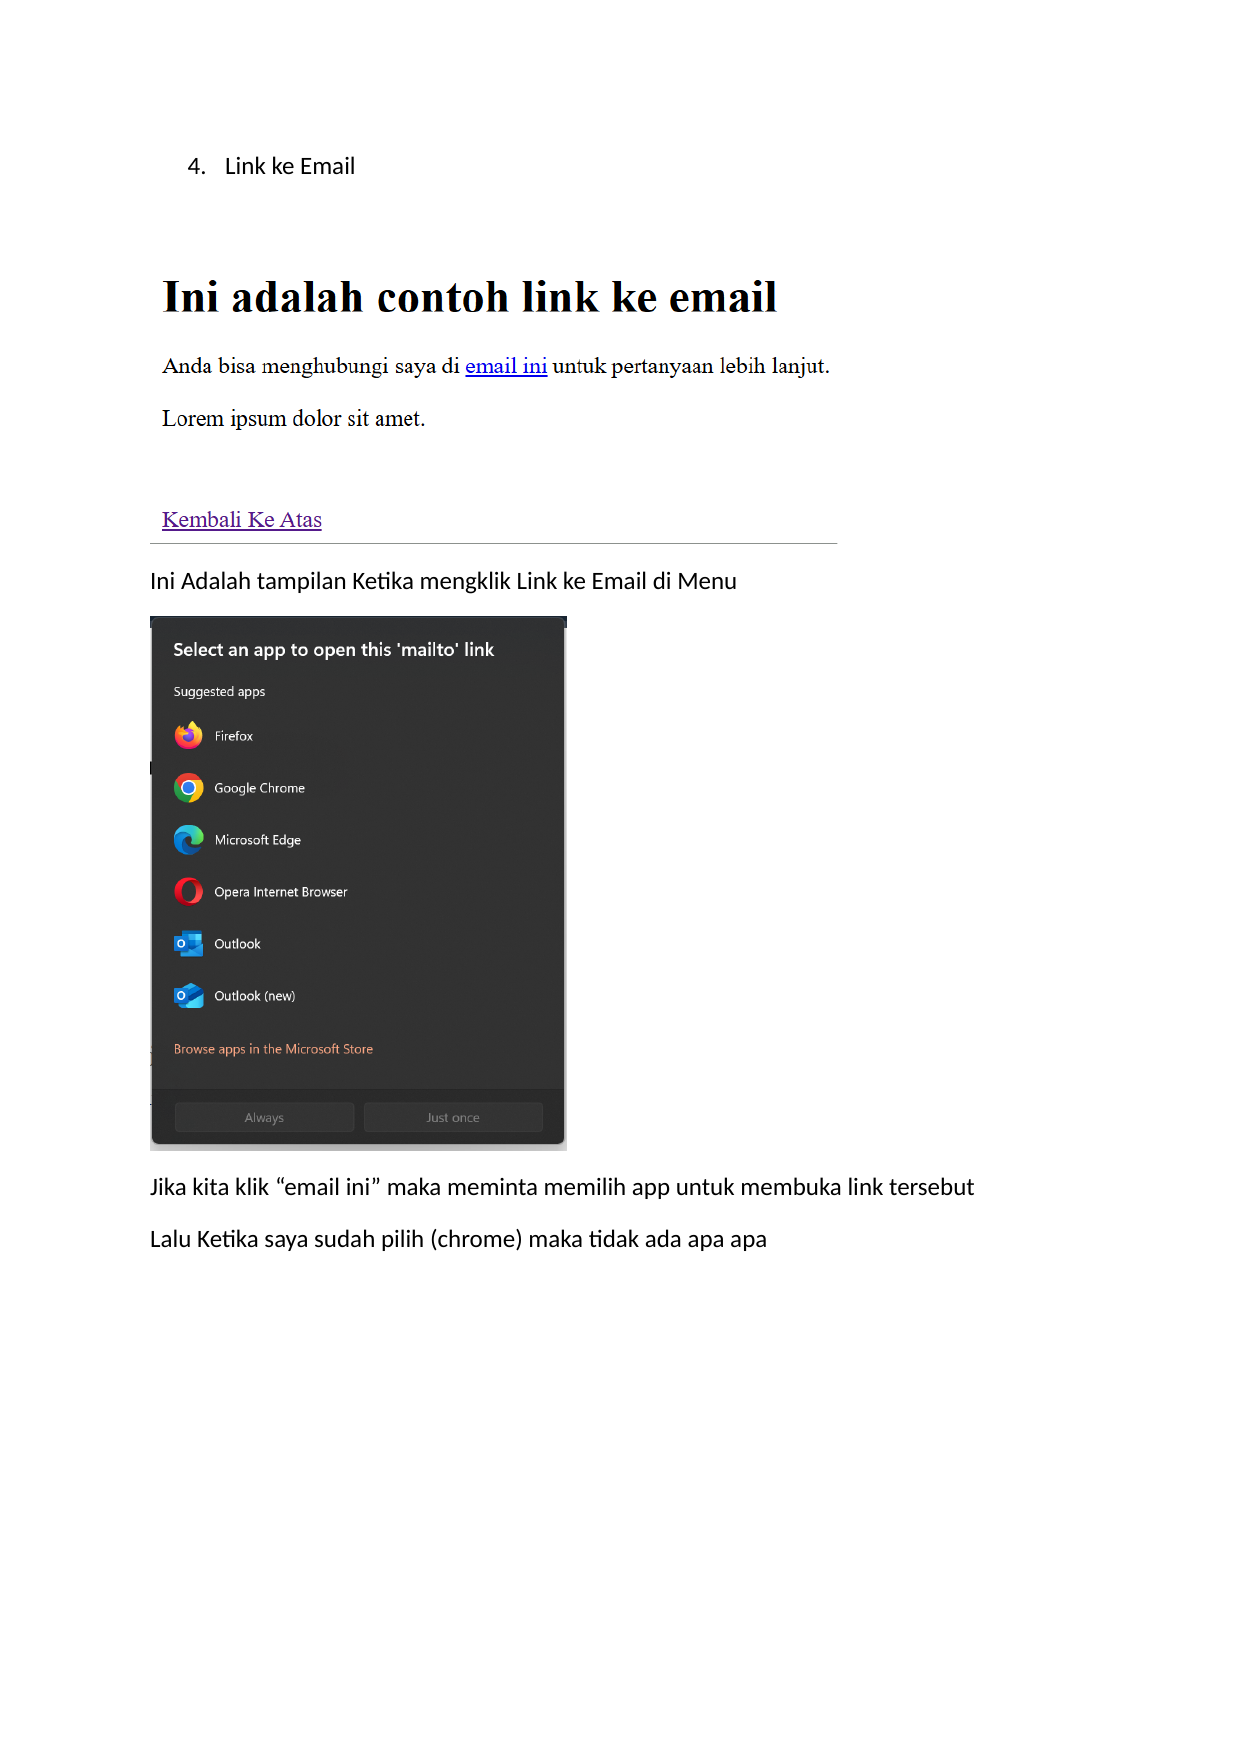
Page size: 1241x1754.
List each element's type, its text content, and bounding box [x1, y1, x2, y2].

text Jika kita klik “email ini” maka meminta memilih app untuk membuka link tersebut [150, 1171, 1090, 1202]
list Link ke Email [187, 150, 1090, 181]
picture [150, 616, 567, 1151]
picture [150, 253, 838, 544]
text Ini Adalah tampilan Ketika mengklik Link ke Email di Menu [150, 565, 1090, 596]
text Lalu Ketika saya sudah pilih (chrome) maka tidak ada apa apa [150, 1223, 1090, 1253]
